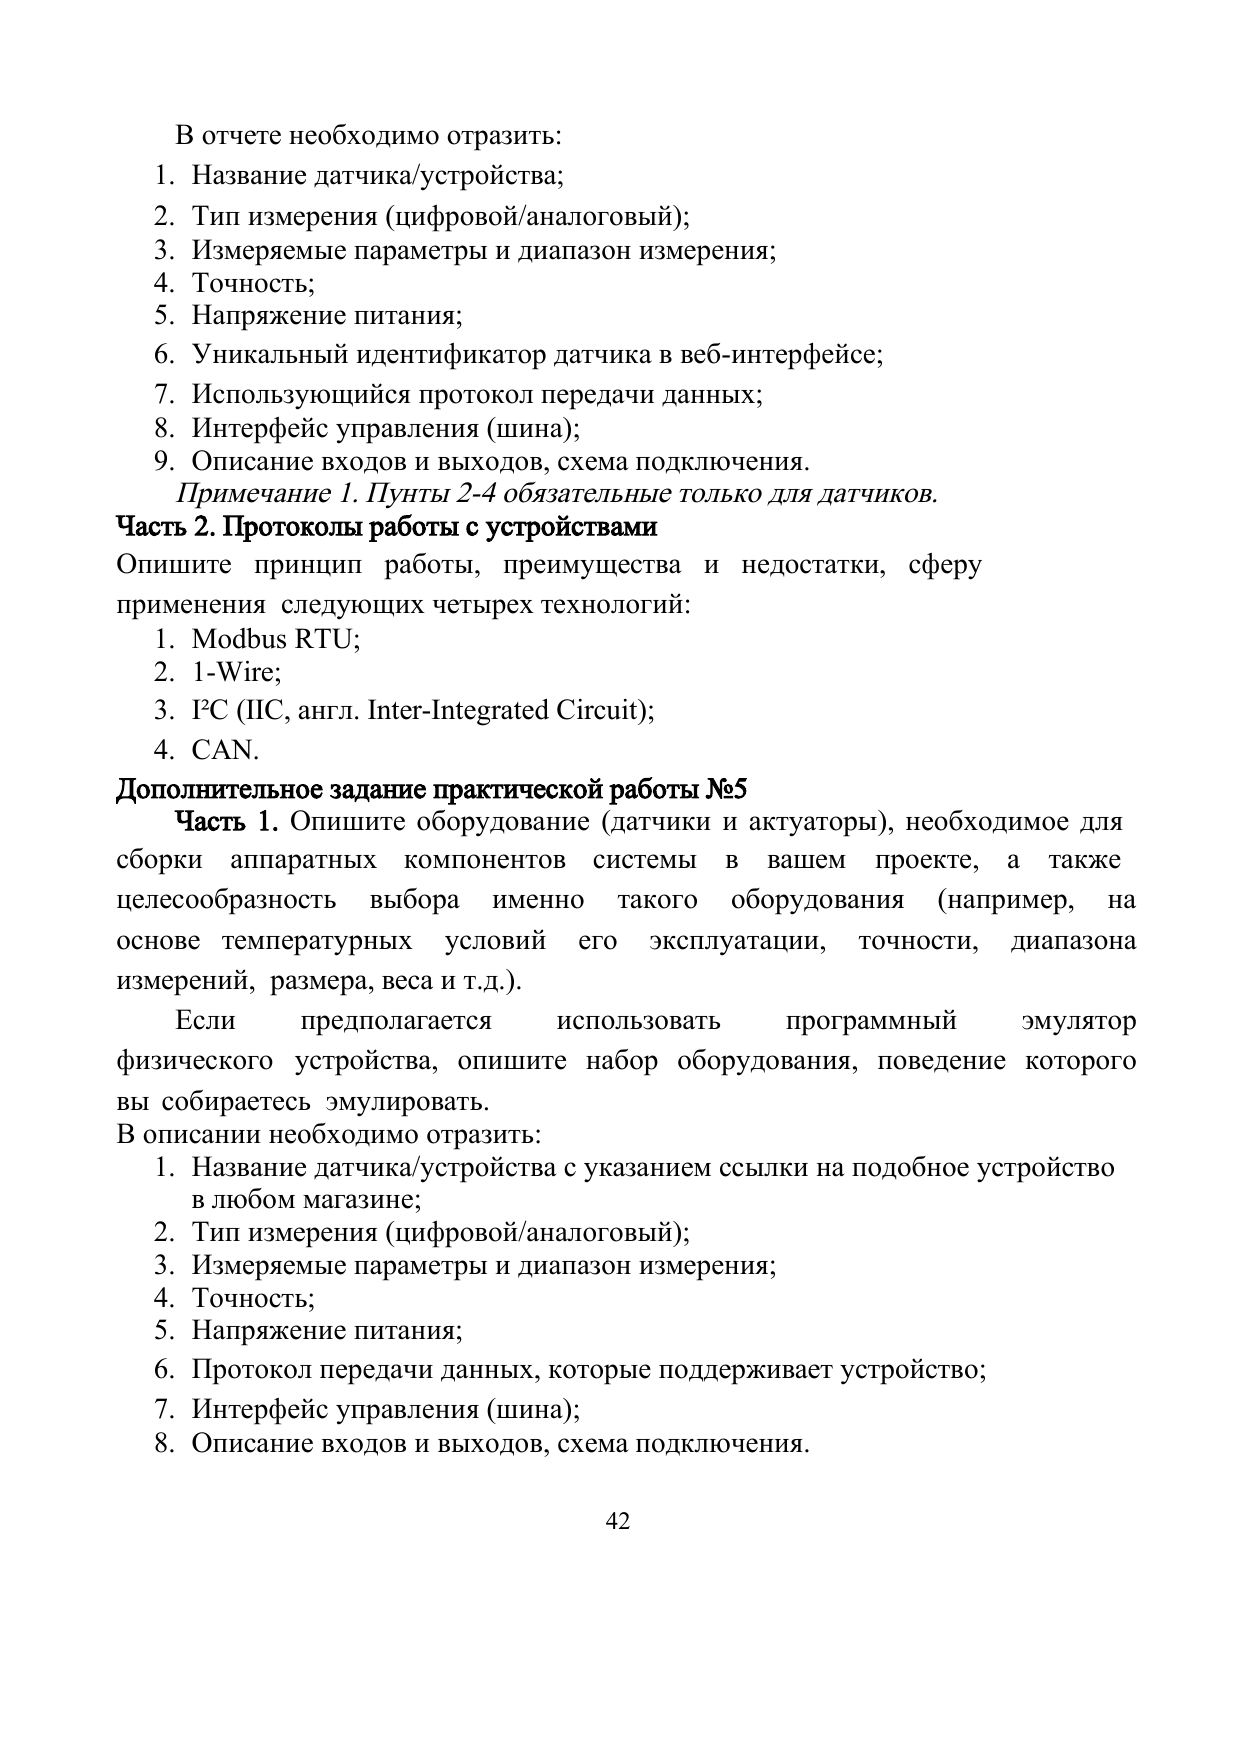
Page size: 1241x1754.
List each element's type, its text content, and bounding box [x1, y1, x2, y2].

text в любом магазине; [191, 1183, 1188, 1215]
text Примечание 1. Пунты 2-4 обязательные только для датчиков. [175, 477, 1188, 509]
text 3. Измеряемые параметры и диапазон измерения; [153, 1248, 1188, 1281]
text Часть 1. Опишите оборудование (датчики и актуаторы), необходимое для [175, 804, 1188, 837]
text 3. I²C (IIC, англ. Inter-Integrated Circuit); 4. CAN. [153, 687, 1137, 768]
text 6. Уникальный идентификатор датчика в веб-интерфейсе; 7. Использующийся протокол передачи данных; [153, 331, 1137, 412]
text Если предполагается использовать программный эмулятор физического устройства, опишите набор оборудования, поведение которого вы собираетесь эмулировать. [116, 997, 1137, 1118]
text 1. Название датчика/устройства с указанием ссылки на подобное устройство [153, 1150, 1188, 1183]
text 2. Тип измерения (цифровой/аналоговый); [153, 1215, 1188, 1248]
text В отчете необходимо отразить: 1. Название датчика/устройства; 2. Тип измерения (цифровой/аналоговый); [153, 112, 1137, 233]
text 4. Точность; [153, 266, 1188, 298]
text Опишите принцип работы, преимущества и недостатки, сферу применения следующих четырех технологий: [116, 542, 1137, 622]
text 5. Напряжение питания; [153, 1313, 1188, 1346]
text 2. 1-Wire; [153, 655, 1188, 687]
text Дополнительное задание практической работы №5 [116, 772, 1188, 804]
text 1. Modbus RTU; [153, 622, 1188, 655]
text 5. Напряжение питания; [153, 298, 1188, 331]
text Часть 2. Протоколы работы с устройствами [116, 509, 1188, 542]
text 42 [606, 1507, 1188, 1535]
text 8. Описание входов и выходов, схема подключения. [153, 1427, 1188, 1459]
text 4. Точность; [153, 1281, 1188, 1313]
text 6. Протокол передачи данных, которые поддерживает устройство; 7. Интерфейс управления (шина); [153, 1346, 1137, 1427]
text 3. Измеряемые параметры и диапазон измерения; [153, 233, 1188, 266]
text В описании необходимо отразить: [116, 1118, 1188, 1150]
text сборки аппаратных компонентов системы в вашем проекте, а также целесообразность выбора именно такого оборудования (например, на основе температурных условий его эксплуатации, точности, диапазона измерений, размера, веса и т.д.). [116, 837, 1137, 997]
text 9. Описание входов и выходов, схема подключения. [153, 444, 1188, 477]
text 8. Интерфейс управления (шина); [153, 412, 1188, 444]
